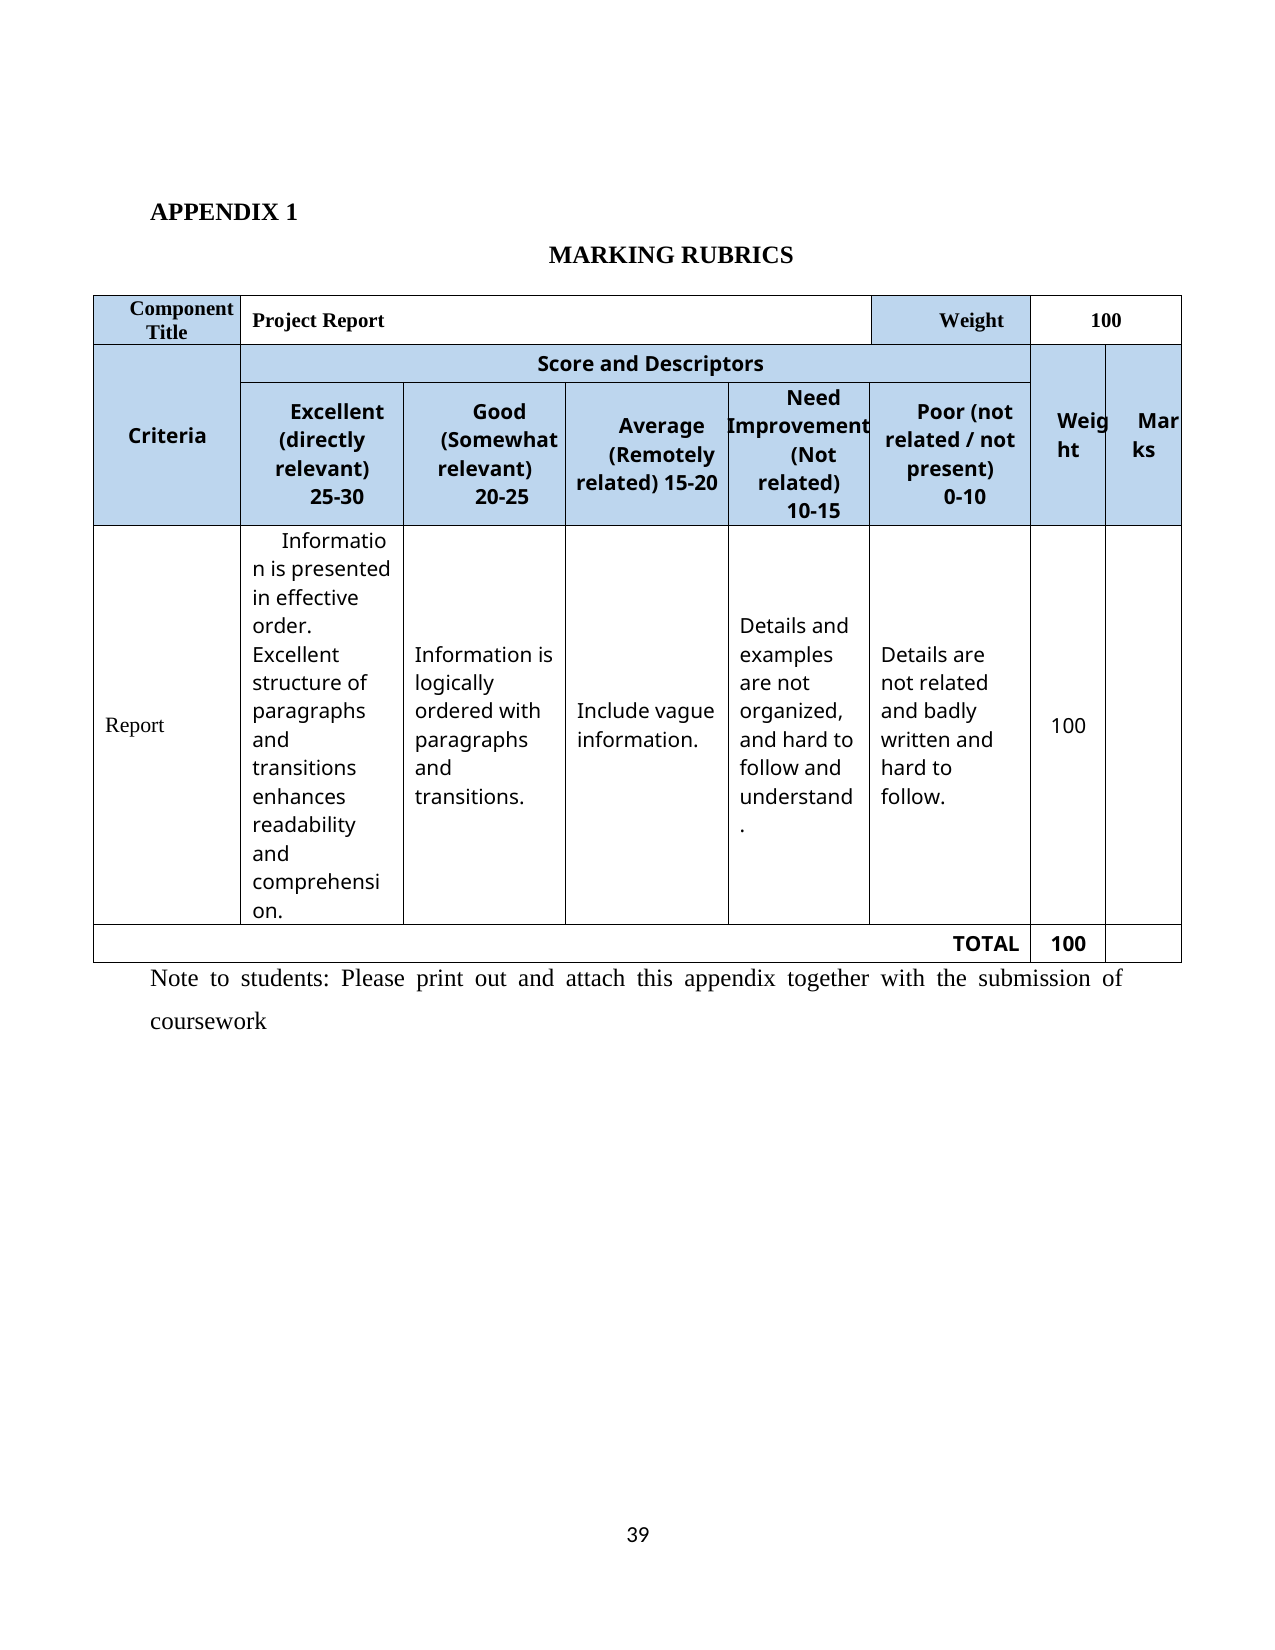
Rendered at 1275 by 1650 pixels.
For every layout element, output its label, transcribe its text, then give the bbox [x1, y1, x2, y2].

table_cell Report [94, 526, 240, 924]
table_cell Need Improvement (Not related) 10-15 [729, 383, 869, 525]
table_header Weight [872, 296, 1030, 344]
table_cell Criteria [94, 345, 240, 525]
table_cell 100 [1031, 925, 1105, 962]
table_header Project Report [241, 296, 871, 344]
table_cell TOTAL [94, 925, 1030, 962]
table_cell Information is logically ordered with paragraphs and transitions. [404, 526, 565, 924]
text Note to students: Please print out and attach this appendix together with the submission of coursework [150, 963, 1125, 1034]
table_header Component Title [94, 296, 240, 344]
table_cell Average (Remotely related) 15-20 [566, 383, 728, 525]
table_cell 100 [1031, 526, 1105, 924]
text APPENDIX 1 [150, 197, 1125, 226]
table_cell Good (Somewhat relevant) 20-25 [404, 383, 565, 525]
table_cell Excellent (directly relevant) 25-30 [241, 383, 403, 525]
table_cell [1106, 925, 1181, 962]
table_cell Weight [1031, 345, 1105, 525]
table_cell Include vague information. [566, 526, 728, 924]
table_cell Marks [1106, 345, 1181, 525]
list Marking Rubrics [187, 240, 1125, 269]
table_header 100 [1031, 296, 1181, 344]
table_cell Details are not related and badly written and hard to follow. [870, 526, 1030, 924]
table_cell Score and Descriptors [241, 345, 1030, 382]
table_cell Details and examples are not organized, and hard to follow and understand. [729, 526, 869, 924]
table_cell Poor (not related / not present) 0-10 [870, 383, 1030, 525]
table_cell [1106, 526, 1181, 924]
table_cell Information is presented in effective order. Excellent structure of paragraphs and transitions enhances readability and comprehension. [241, 526, 403, 924]
